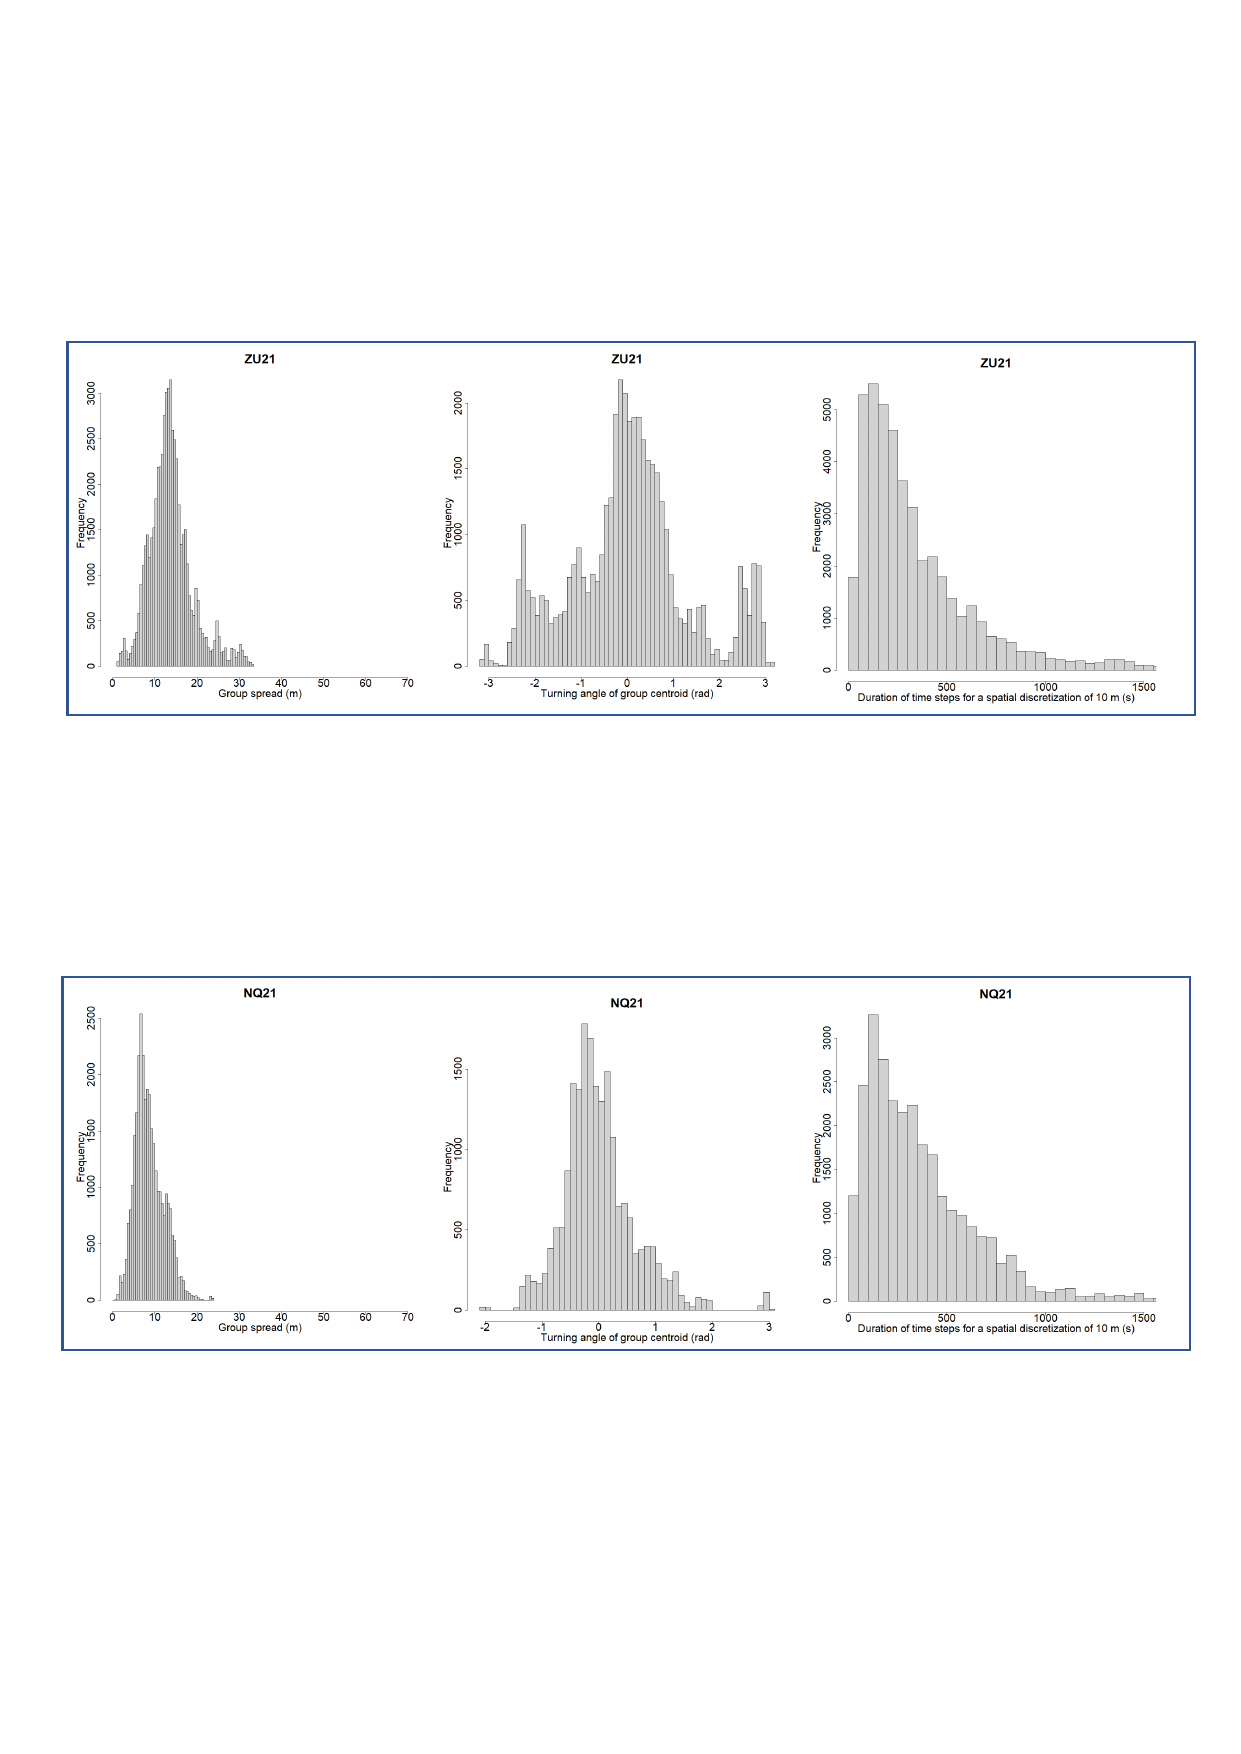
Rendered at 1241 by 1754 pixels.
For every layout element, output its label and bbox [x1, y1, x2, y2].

picture [442, 348, 797, 703]
picture [811, 352, 1166, 707]
picture [75, 348, 430, 703]
picture [811, 983, 1166, 1338]
picture [75, 982, 430, 1337]
picture [442, 992, 797, 1347]
